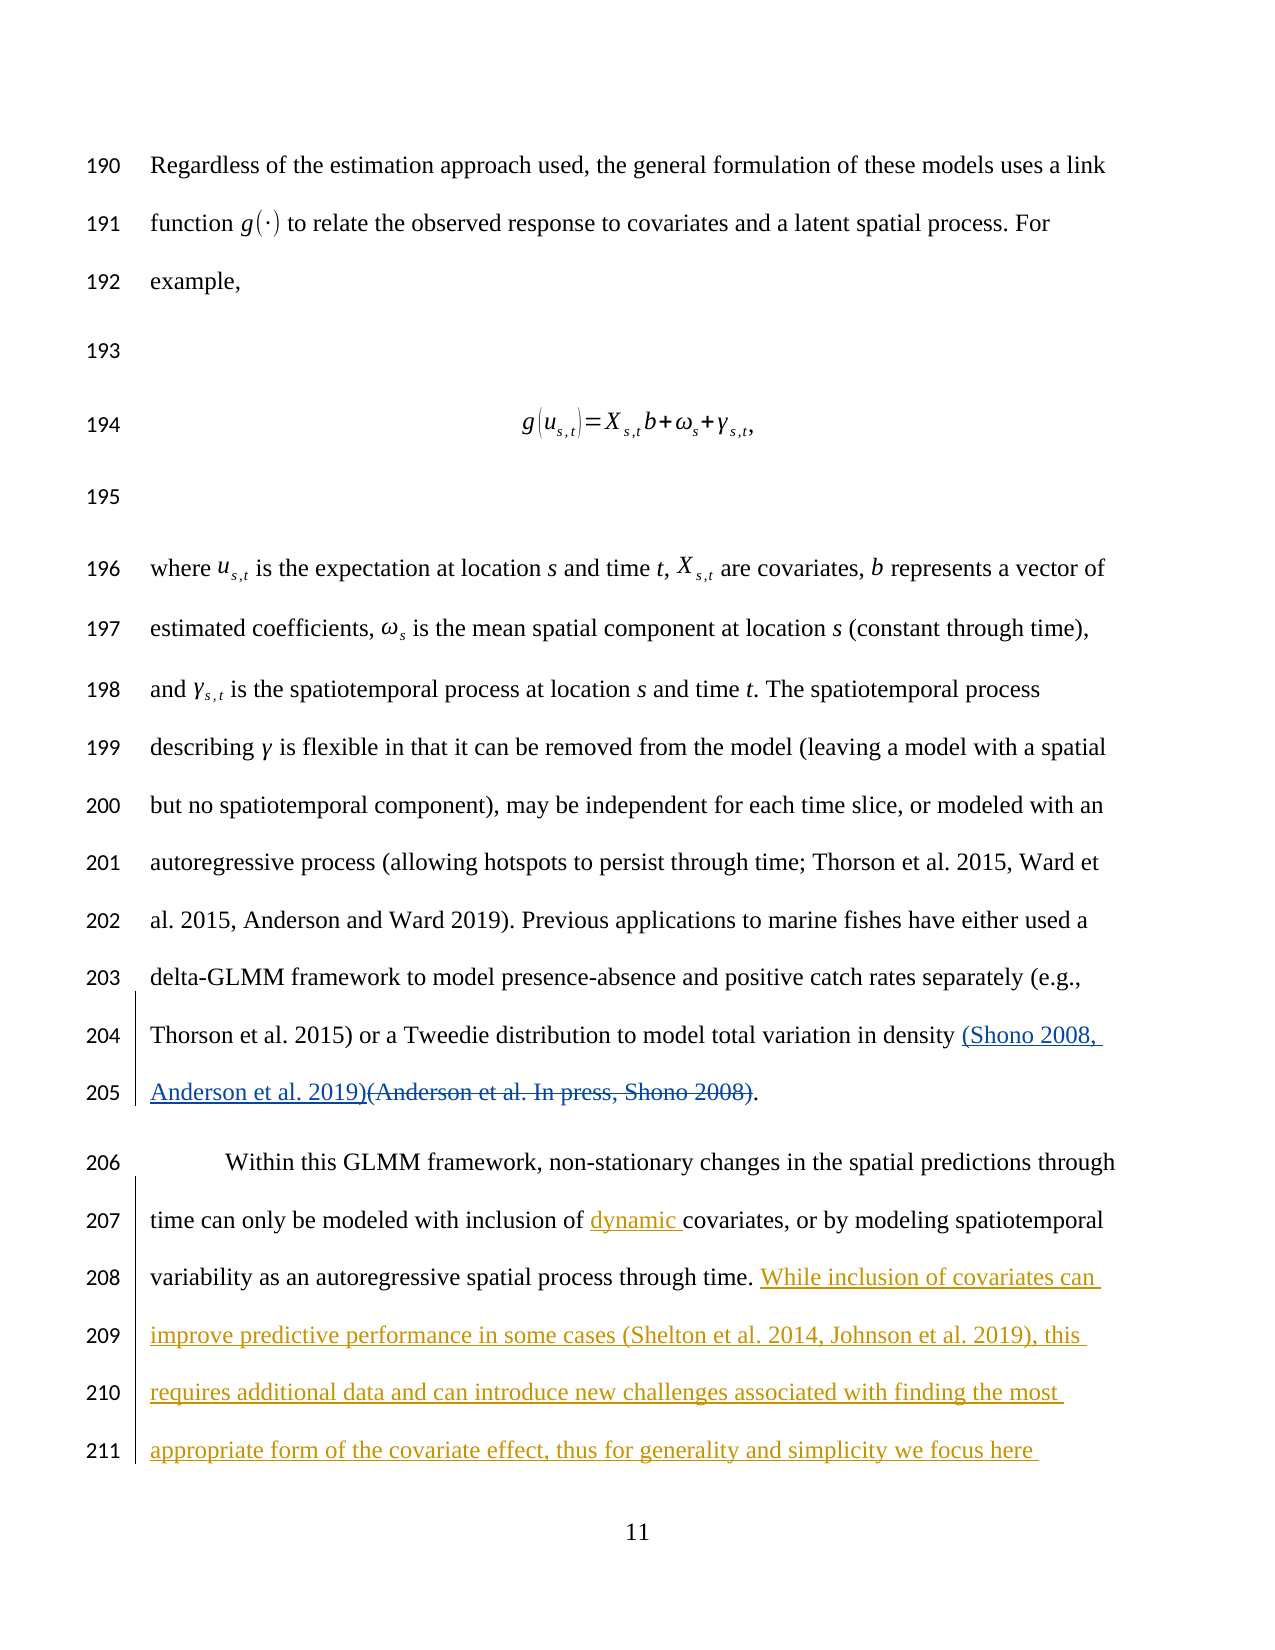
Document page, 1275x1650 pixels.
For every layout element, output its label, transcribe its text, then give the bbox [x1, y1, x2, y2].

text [150, 1147, 1125, 1464]
text where is the expectation at location s and time t, are covariates, represents a vector of estimated coefficients, is the mean spatial component at location s (constant through time), and is the spatiotemporal process at location s and time t. The spatiotemporal process describing is flexible in that it can be removed from the model (leaving a model with a spatial but no spatiotemporal component), may be independent for each time slice, or modeled with an autoregressive process (allowing hotspots to persist through time; Thorson et al. 2015, Ward et al. 2015, Anderson and Ward 2019). Previous applications to marine fishes have either used a delta-GLMM framework to model presence-absence and positive catch rates separately (e.g., Thorson et al. 2015) or a Tweedie distribution to model total variation in density . [150, 552, 1125, 1106]
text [150, 150, 1125, 295]
text , [150, 406, 1125, 441]
